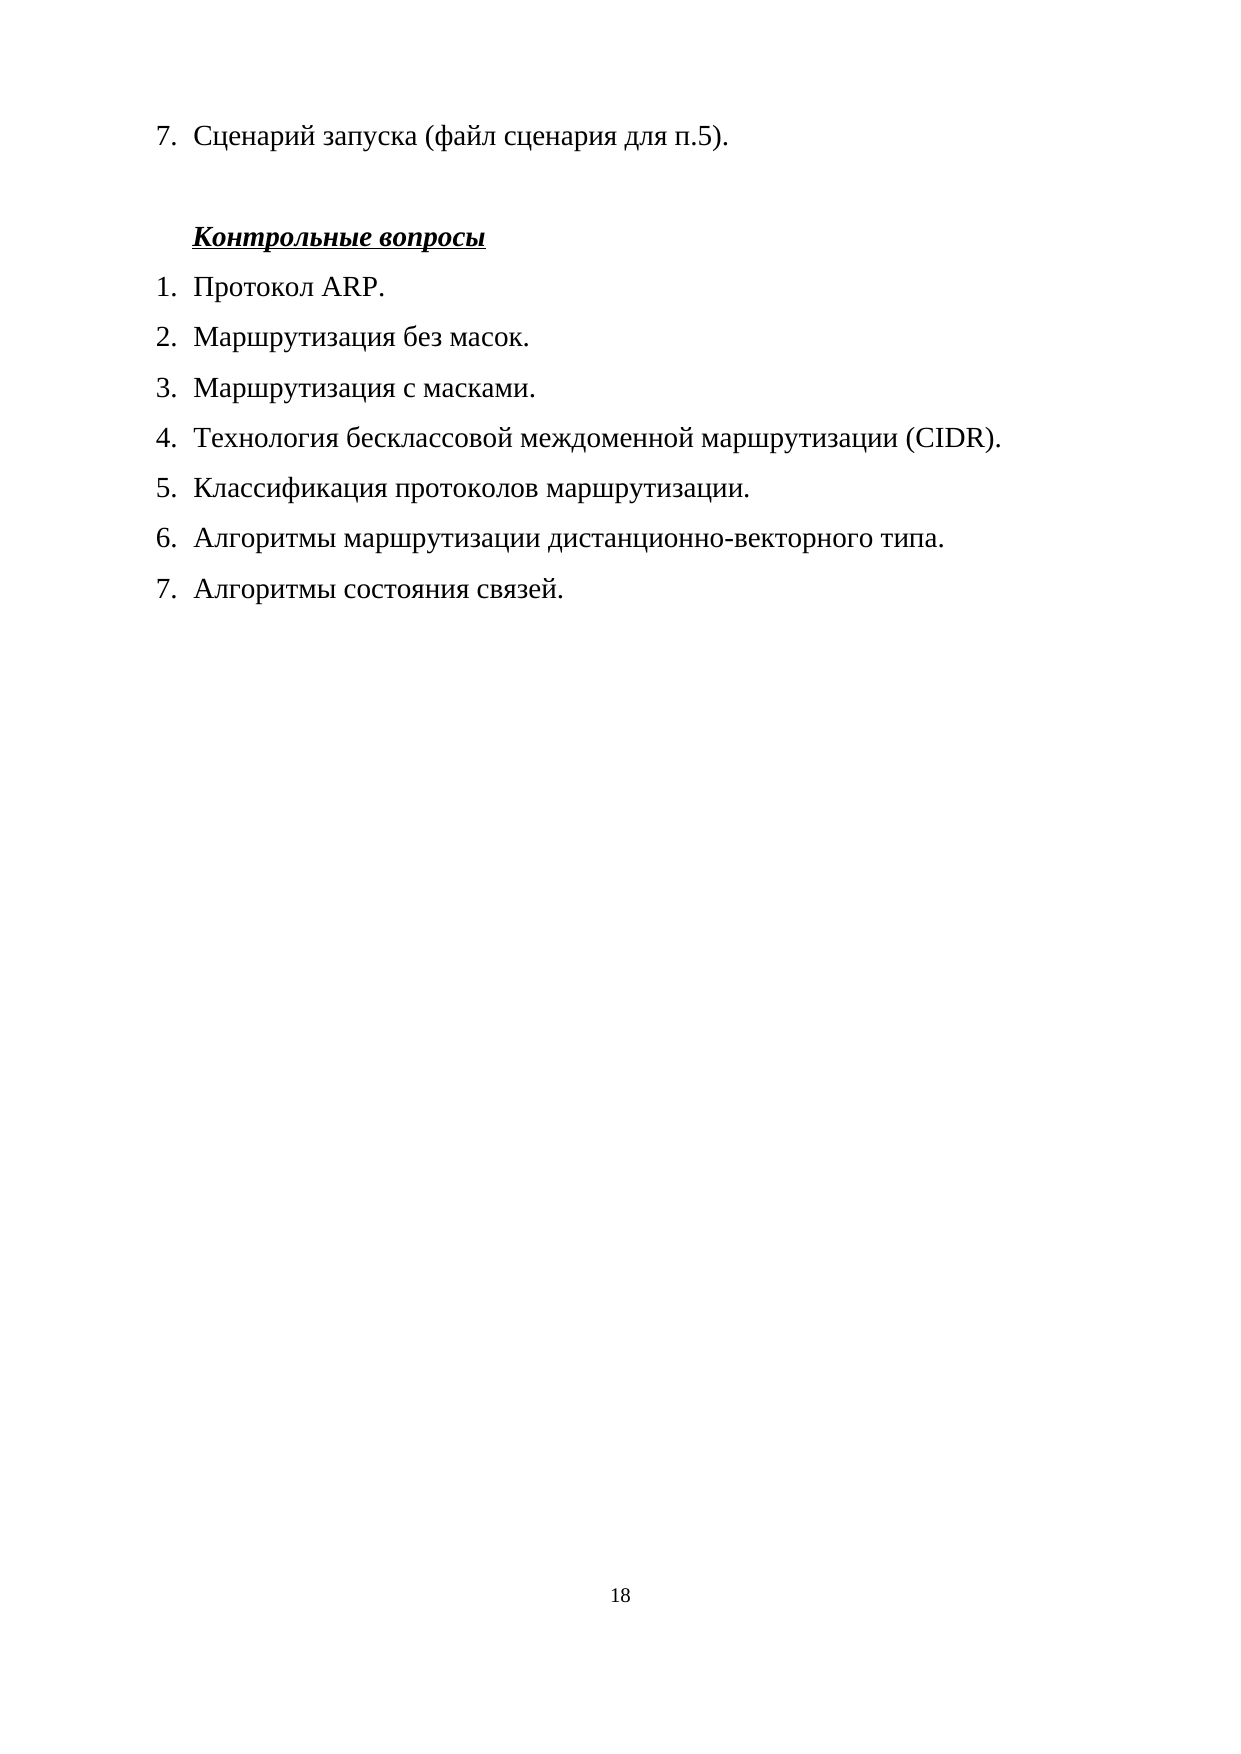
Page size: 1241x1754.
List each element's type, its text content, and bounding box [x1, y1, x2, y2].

list Алгоритмы состояния связей. [156, 571, 1122, 604]
list Сценарий запуска (файл сценария для п.5). [156, 118, 1122, 152]
list Технология бесклассовой междоменной маршрутизации (CIDR). [156, 420, 1122, 453]
list Протокол ARP. [156, 269, 1122, 303]
list Маршрутизация с масками. [156, 370, 1122, 403]
list Классификация протоколов маршрутизации. [156, 470, 1122, 504]
list Алгоритмы маршрутизации дистанционно-векторного типа. [156, 521, 1122, 554]
text Контрольные вопросы [118, 219, 1122, 252]
list Маршрутизация без масок. [156, 319, 1122, 353]
